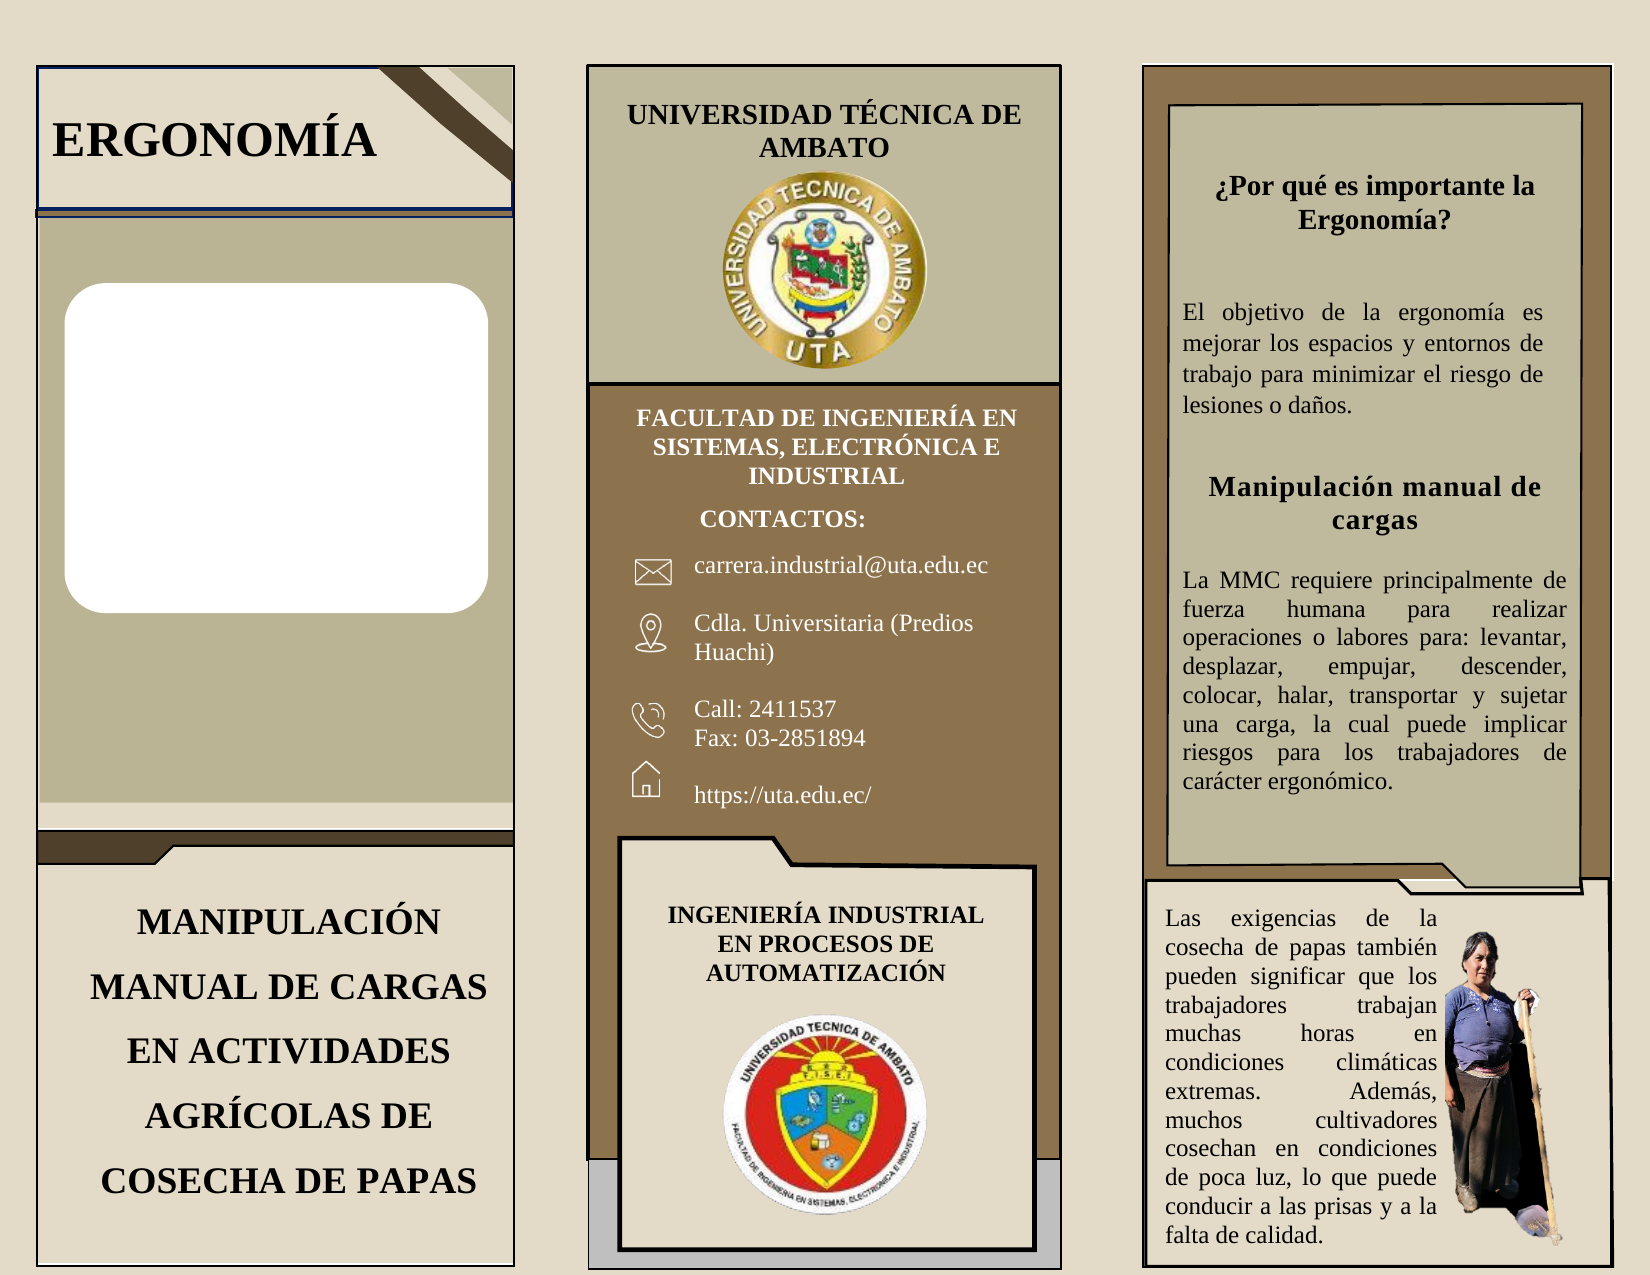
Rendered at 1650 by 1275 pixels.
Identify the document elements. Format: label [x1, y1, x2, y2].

picture [722, 170, 928, 369]
picture [626, 599, 678, 665]
picture [722, 1014, 928, 1215]
picture [623, 546, 683, 598]
picture [620, 685, 678, 817]
